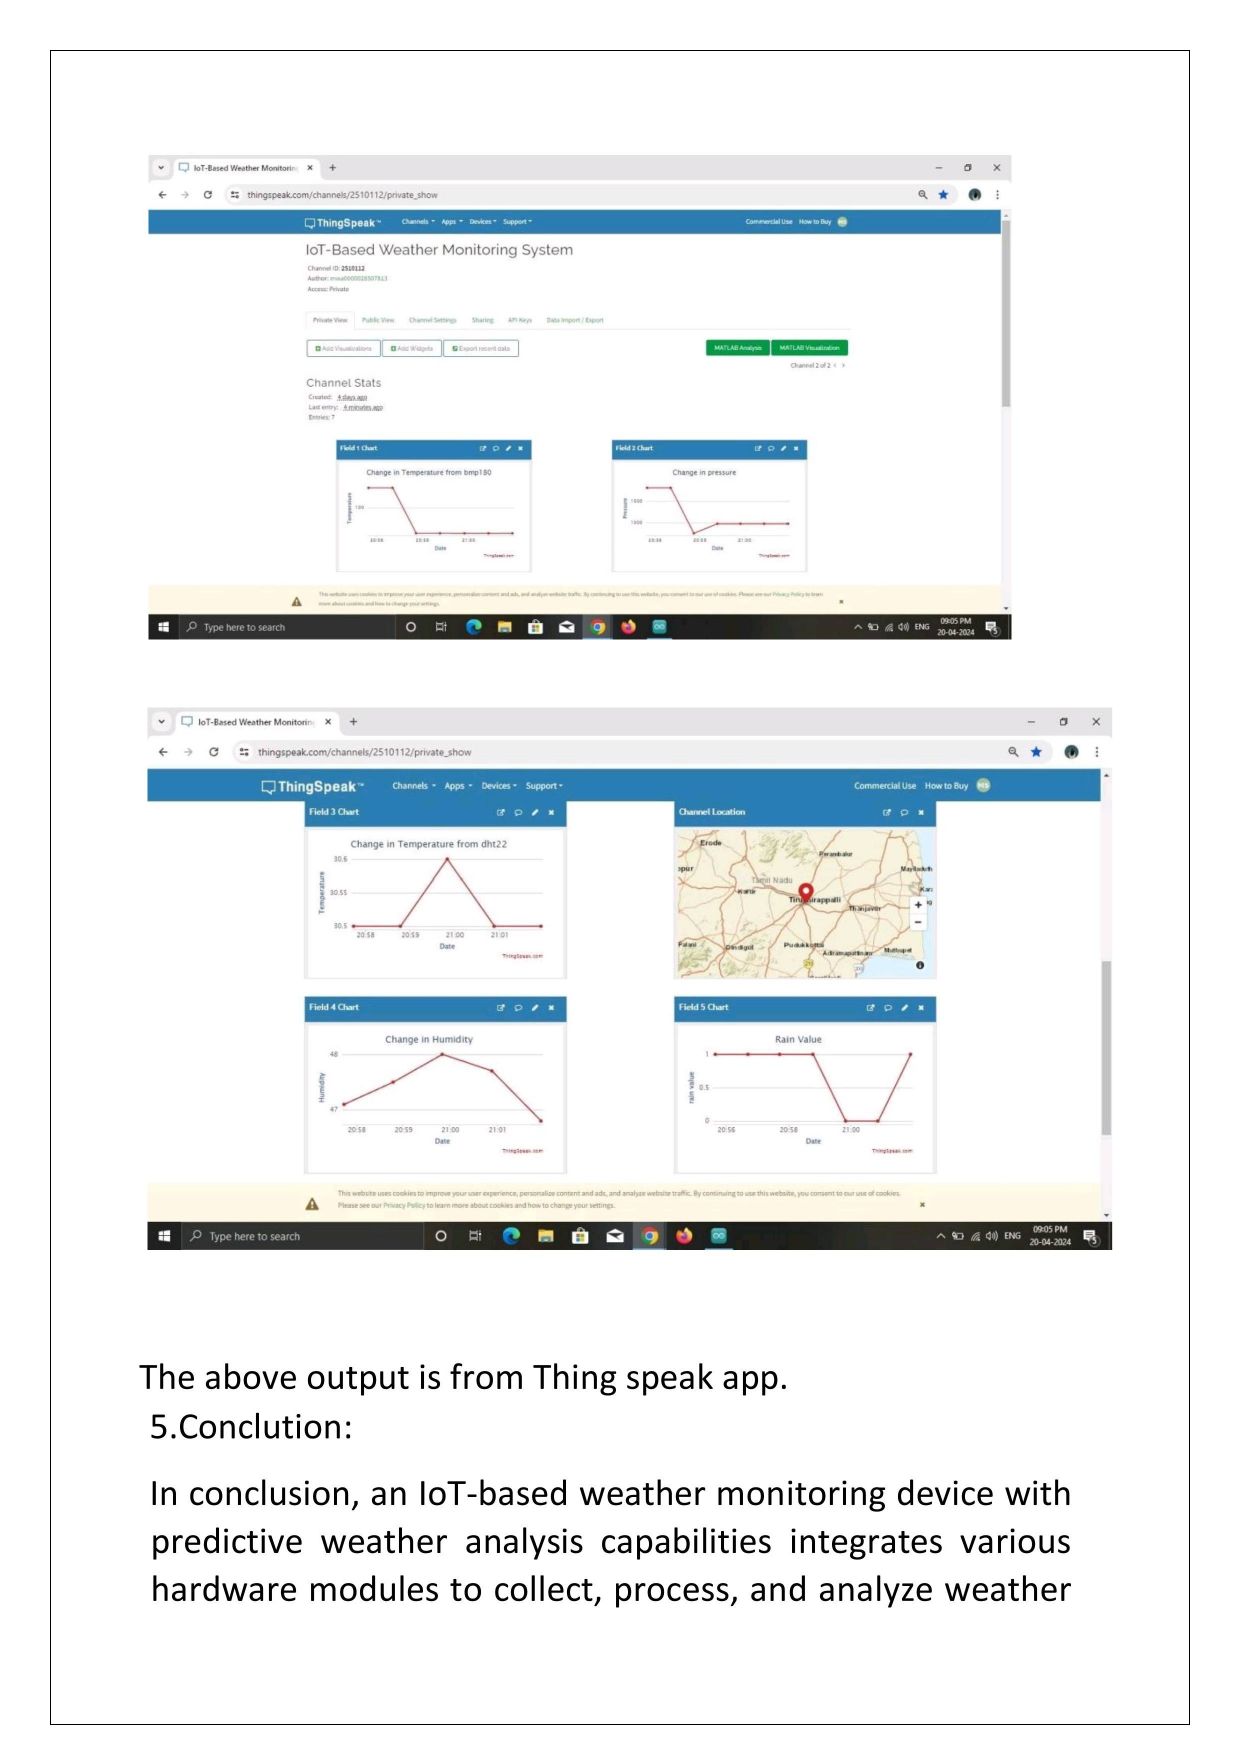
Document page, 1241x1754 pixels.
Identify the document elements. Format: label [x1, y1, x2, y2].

picture [136, 152, 1113, 1608]
